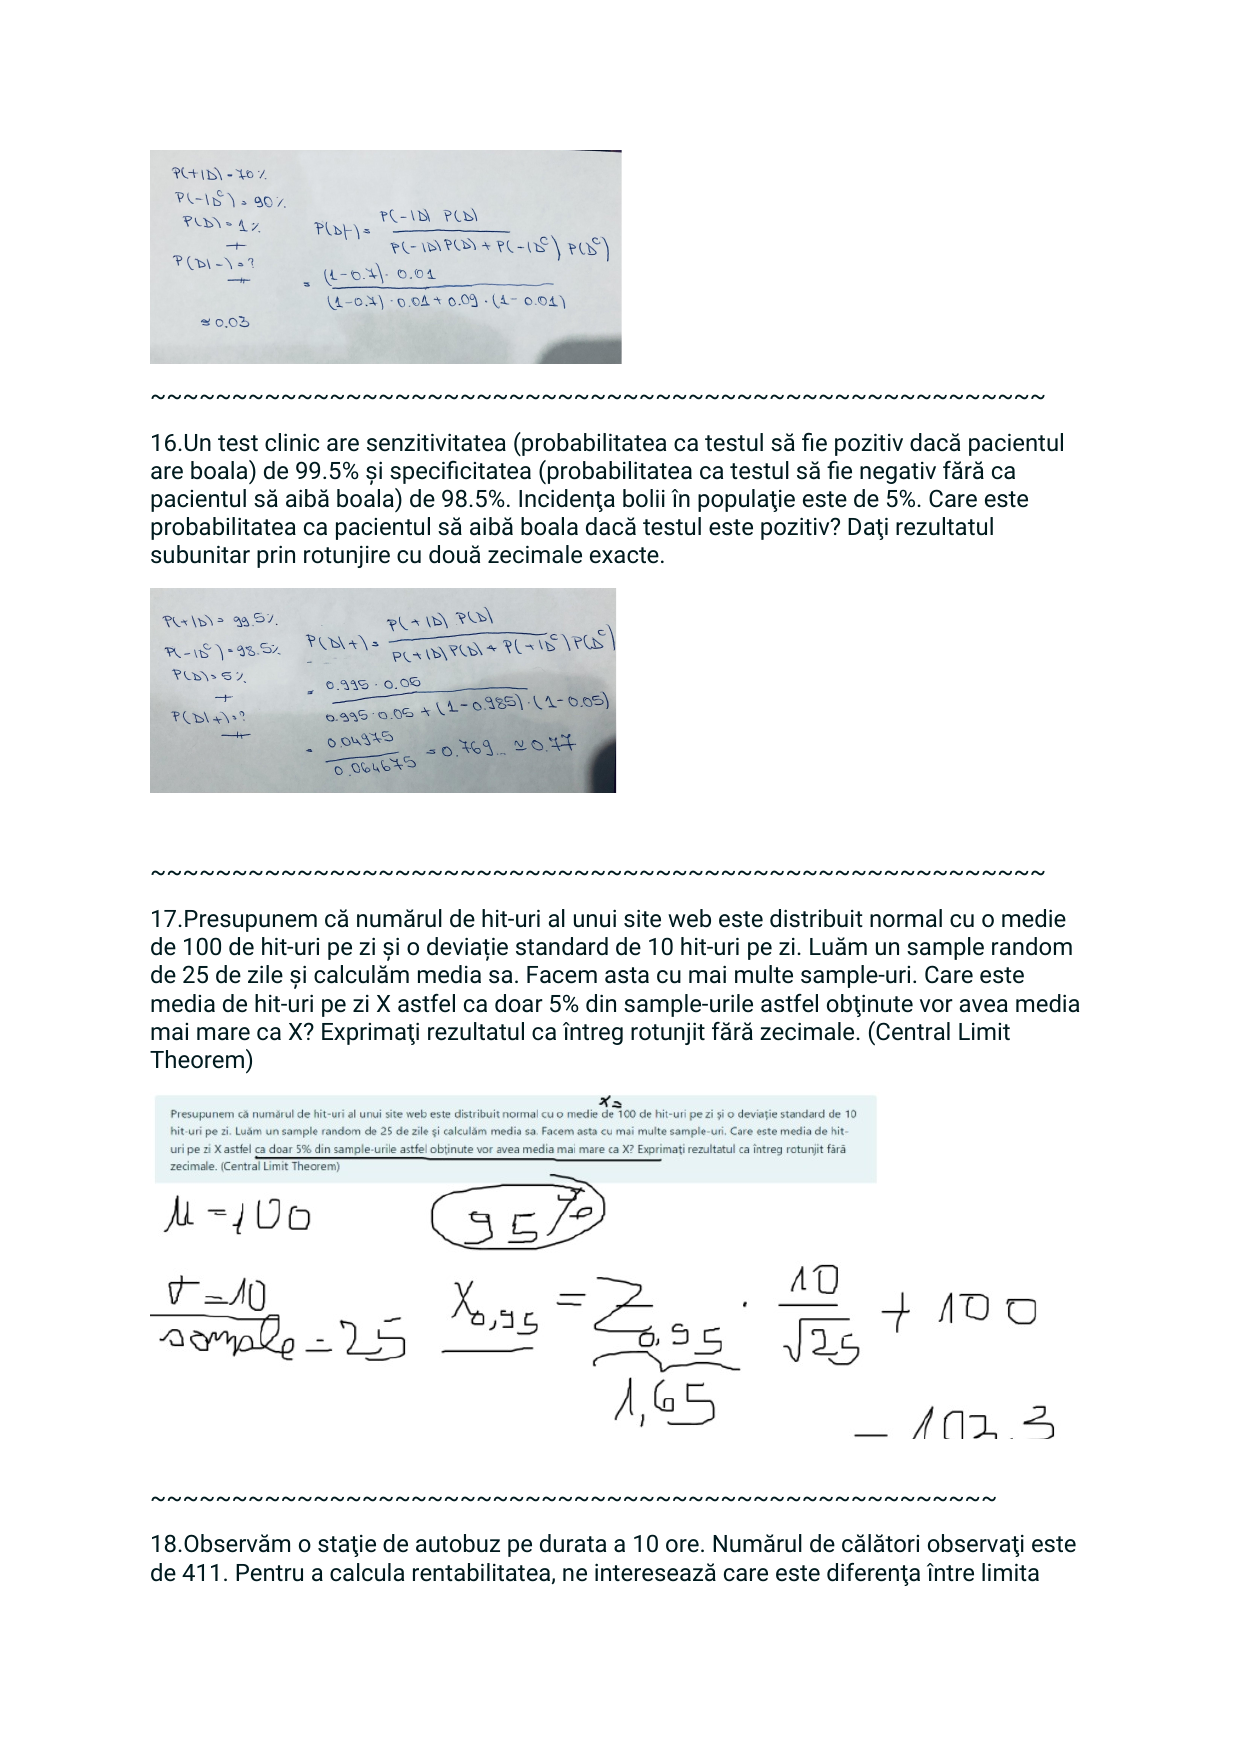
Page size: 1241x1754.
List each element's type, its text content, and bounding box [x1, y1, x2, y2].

picture [150, 1092, 1091, 1439]
text 16.Un test clinic are senzitivitatea (probabilitatea ca testul să fie pozitiv dacă pacientul are boala) de 99.5% şi specificitatea (probabilitatea ca testul să fie negativ fără ca pacientul să aibă boala) de 98.5%. Incidenţa bolii în populaţie este de 5%. Care este probabilitatea ca pacientul să aibă boala dacă testul este pozitiv? Daţi rezultatul subunitar prin rotunjire cu două zecimale exacte. [150, 429, 1090, 569]
picture [150, 588, 617, 793]
text ~~~~~~~~~~~~~~~~~~~~~~~~~~~~~~~~~~~~~~~~~~~~~~~~~~~~~~~ [150, 858, 1090, 887]
text ~~~~~~~~~~~~~~~~~~~~~~~~~~~~~~~~~~~~~~~~~~~~~~~~~~~~ [150, 1484, 1090, 1512]
text 17.Presupunem că numărul de hit-uri al unui site web este distribuit normal cu o medie de 100 de hit-uri pe zi și o deviație standard de 10 hit-uri pe zi. Luăm un sample random de 25 de zile şi calculăm media sa. Facem asta cu mai multe sample-uri. Care este media de hit-uri pe zi X astfel ca doar 5% din sample-urile astfel obţinute vor avea media mai mare ca X? Exprimaţi rezultatul ca întreg rotunjit fără zecimale. (Central Limit Theorem) [150, 905, 1090, 1074]
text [150, 1531, 1090, 1587]
text ~~~~~~~~~~~~~~~~~~~~~~~~~~~~~~~~~~~~~~~~~~~~~~~~~~~~~~~ [150, 382, 1090, 410]
picture [150, 150, 622, 364]
